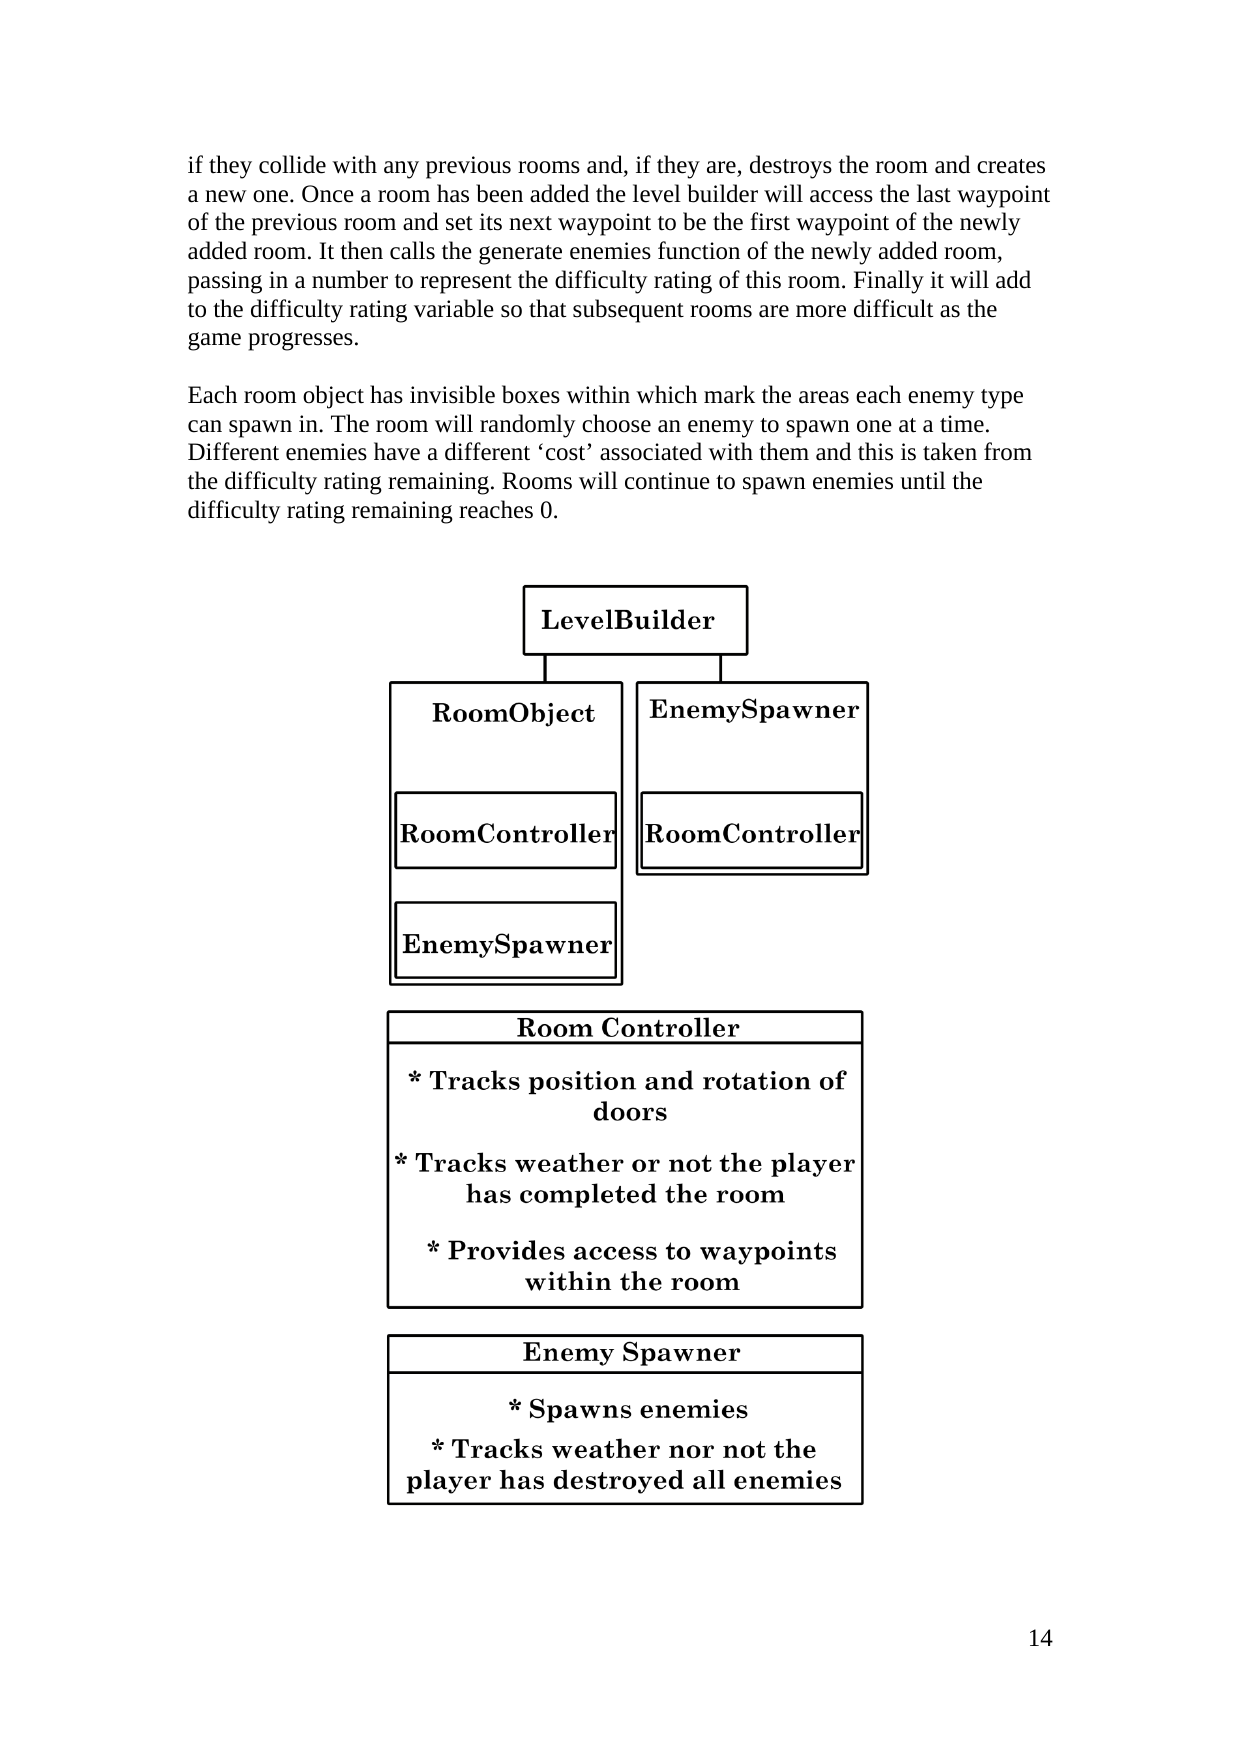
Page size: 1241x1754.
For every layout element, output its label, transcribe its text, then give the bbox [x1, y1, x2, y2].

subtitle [187, 150, 1053, 351]
picture [353, 552, 887, 1528]
subtitle Each room object has invisible boxes within which mark the areas each enemy type can spawn in. The room will randomly choose an enemy to spawn one at a time. Different enemies have a different ‘cost’ associated with them and this is taken from the difficulty rating remaining. Rooms will continue to spawn enemies until the difficulty rating remaining reaches 0. [187, 380, 1053, 524]
